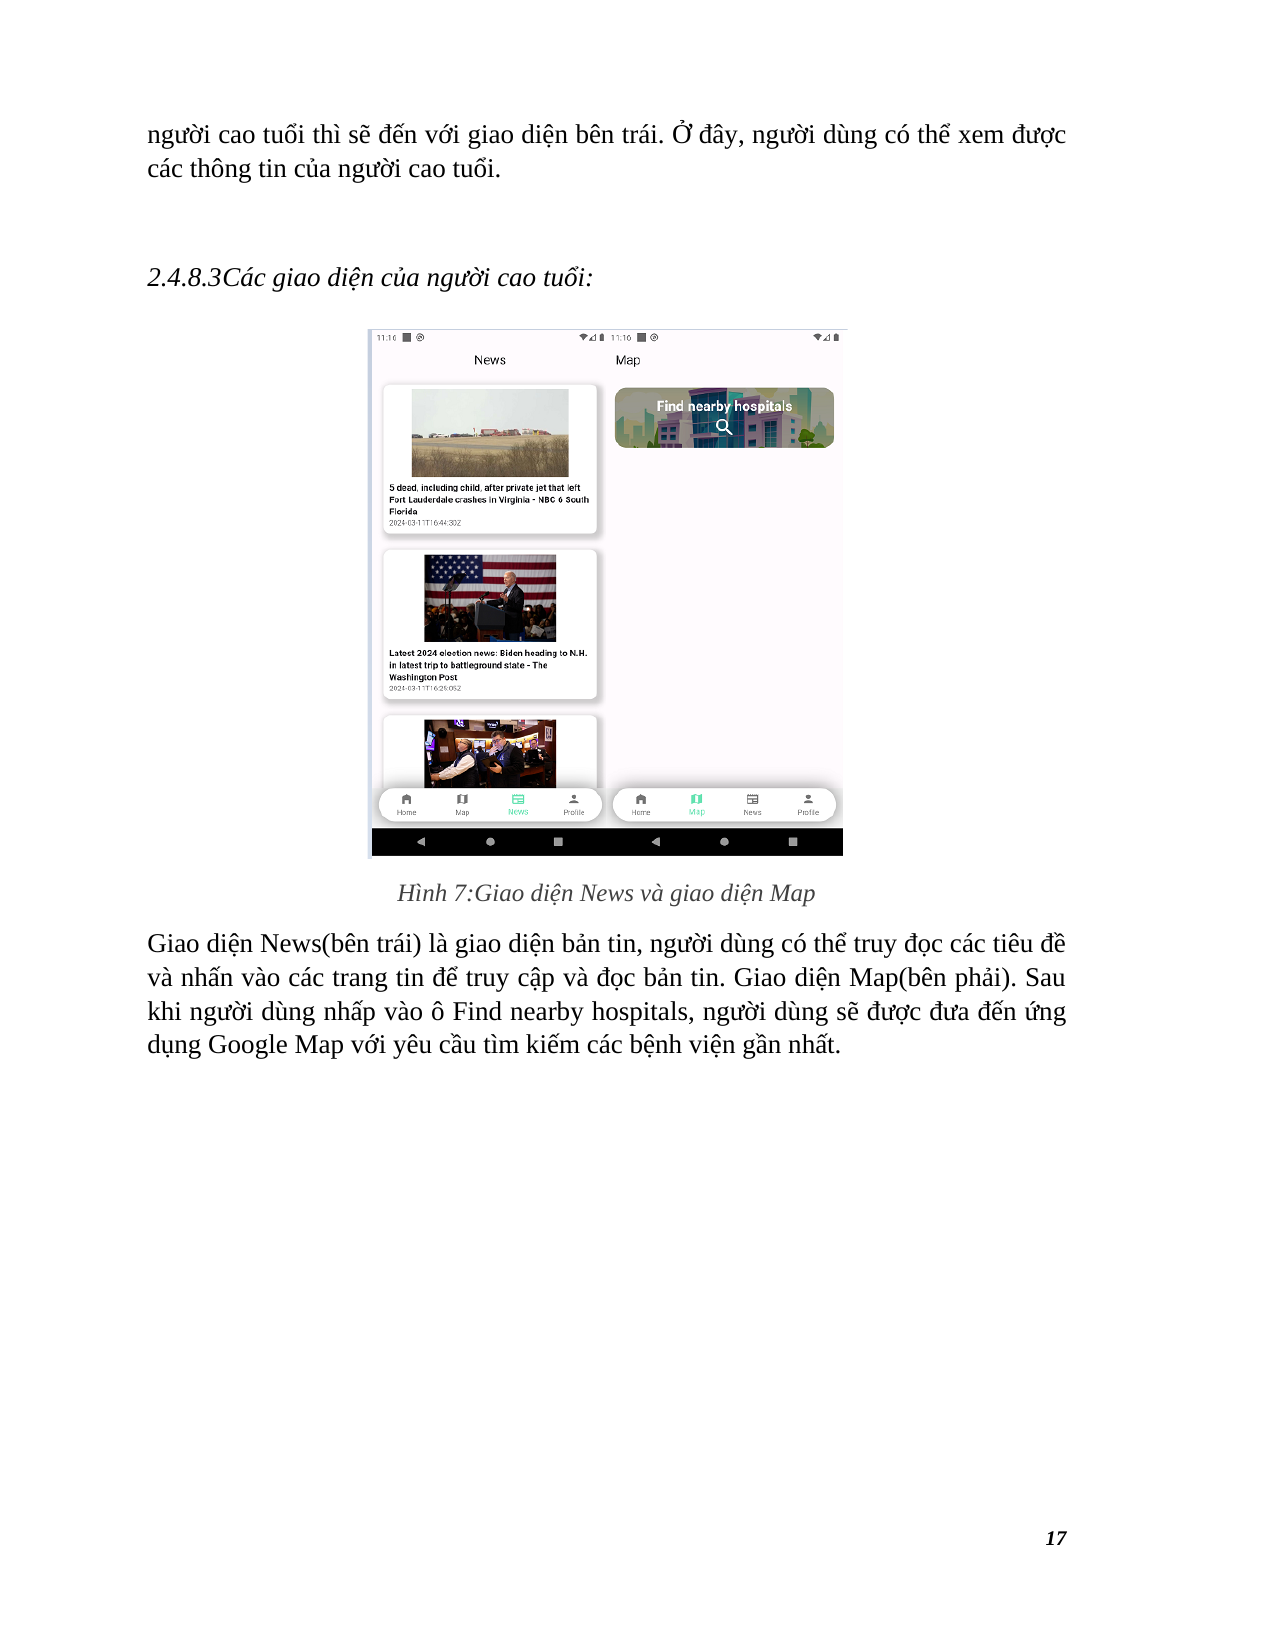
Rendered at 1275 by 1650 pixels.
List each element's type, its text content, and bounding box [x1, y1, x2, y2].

picture [367, 329, 848, 859]
subtitle Các giao diện của người cao tuổi: [147, 261, 1068, 292]
text Giao diện News(bên trái) là giao diện bản tin, người dùng có thể truy đọc các tiêu đề và nhấn vào các trang tin để truy cập và đọc bản tin. Giao diện Map(bên phải). Sau khi người dùng nhấp vào ô Find nearby hospitals, người dùng sẽ được đưa đến ứng dụng Google Map với yêu cầu tìm kiếm các bệnh viện gần nhất. [147, 927, 1068, 1059]
